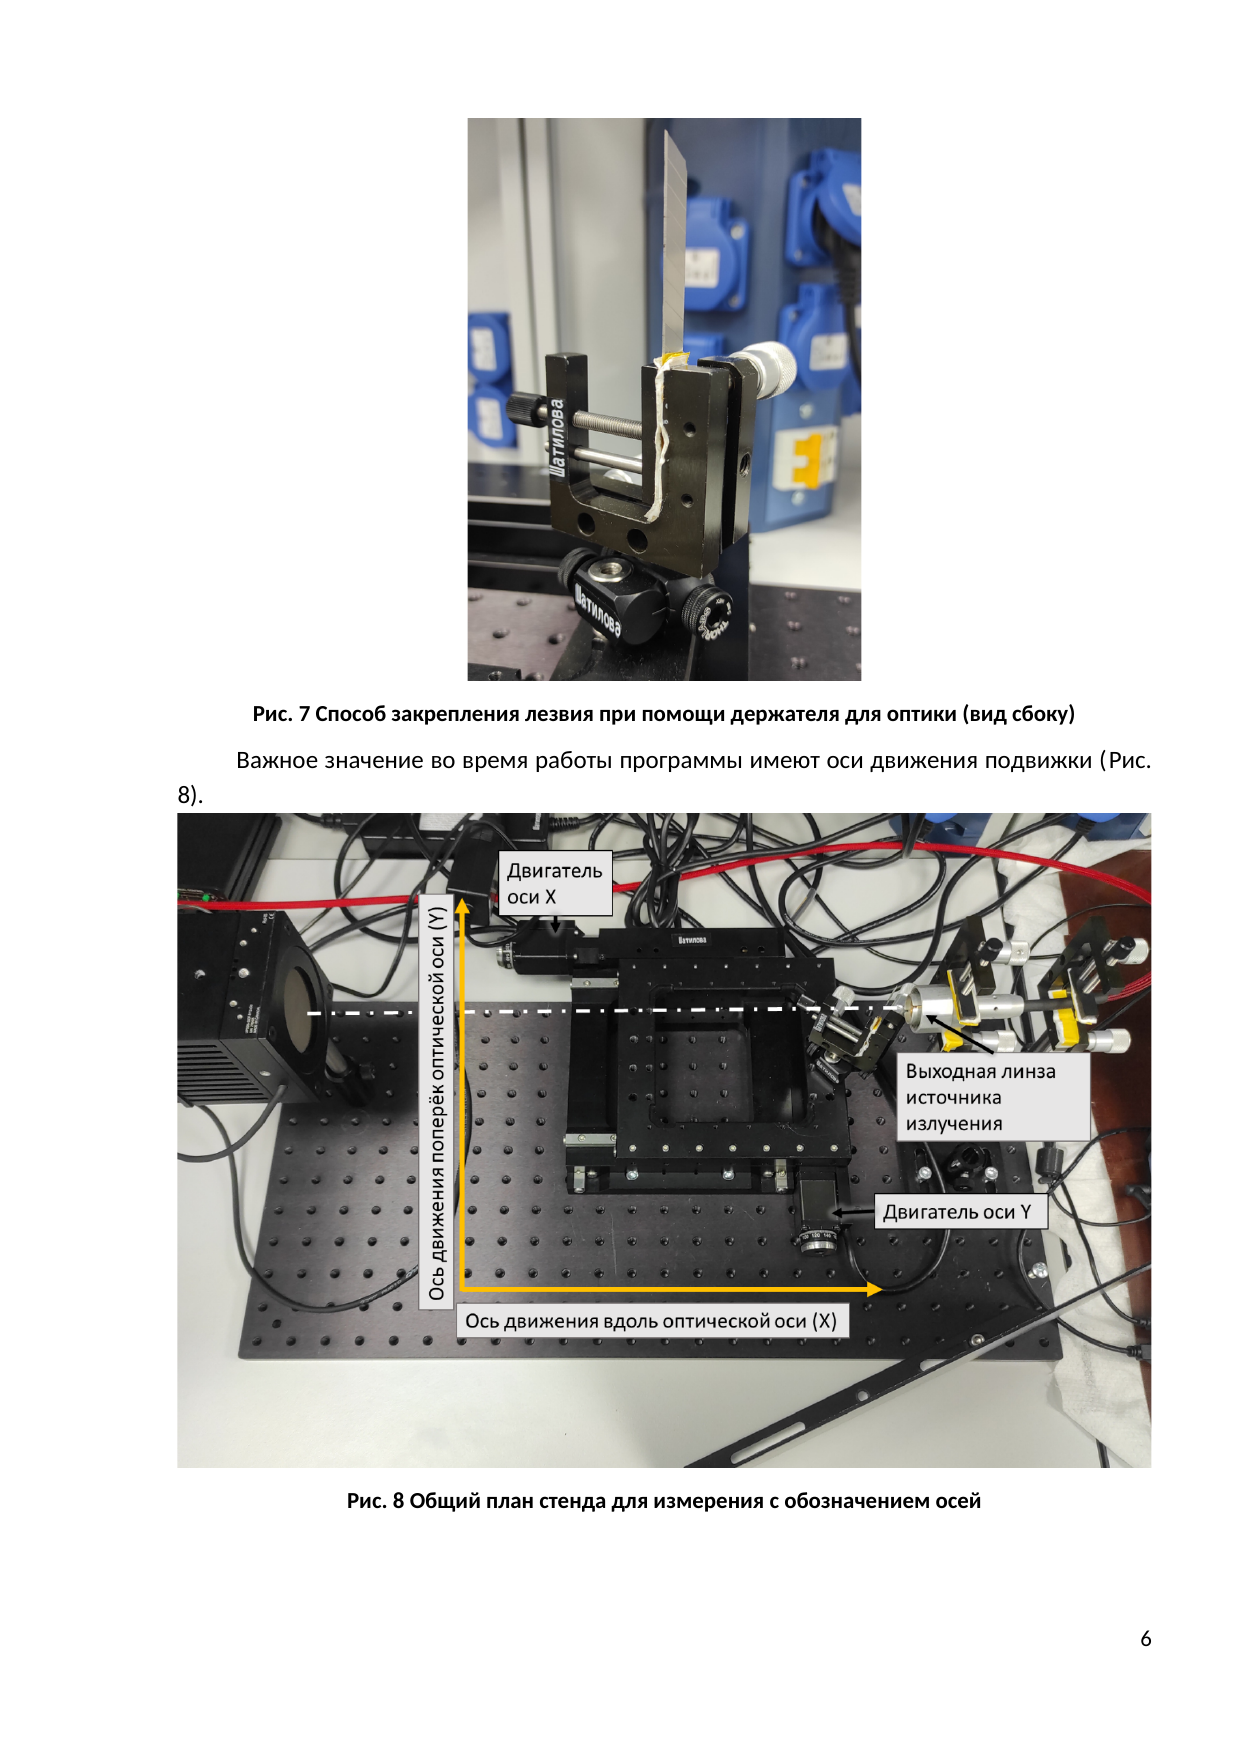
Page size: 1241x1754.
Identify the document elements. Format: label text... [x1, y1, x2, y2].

text Рис. 7 Способ закрепления лезвия при помощи держателя для оптики (вид сбоку) [177, 699, 1152, 727]
picture [467, 118, 862, 681]
picture [177, 813, 1152, 1468]
text Важное значение во время работы программы имеют оси движения подвижки (Рис. 8). [177, 744, 1152, 809]
text Рис. 8 Общий план стенда для измерения с обозначением осей [177, 1487, 1152, 1515]
